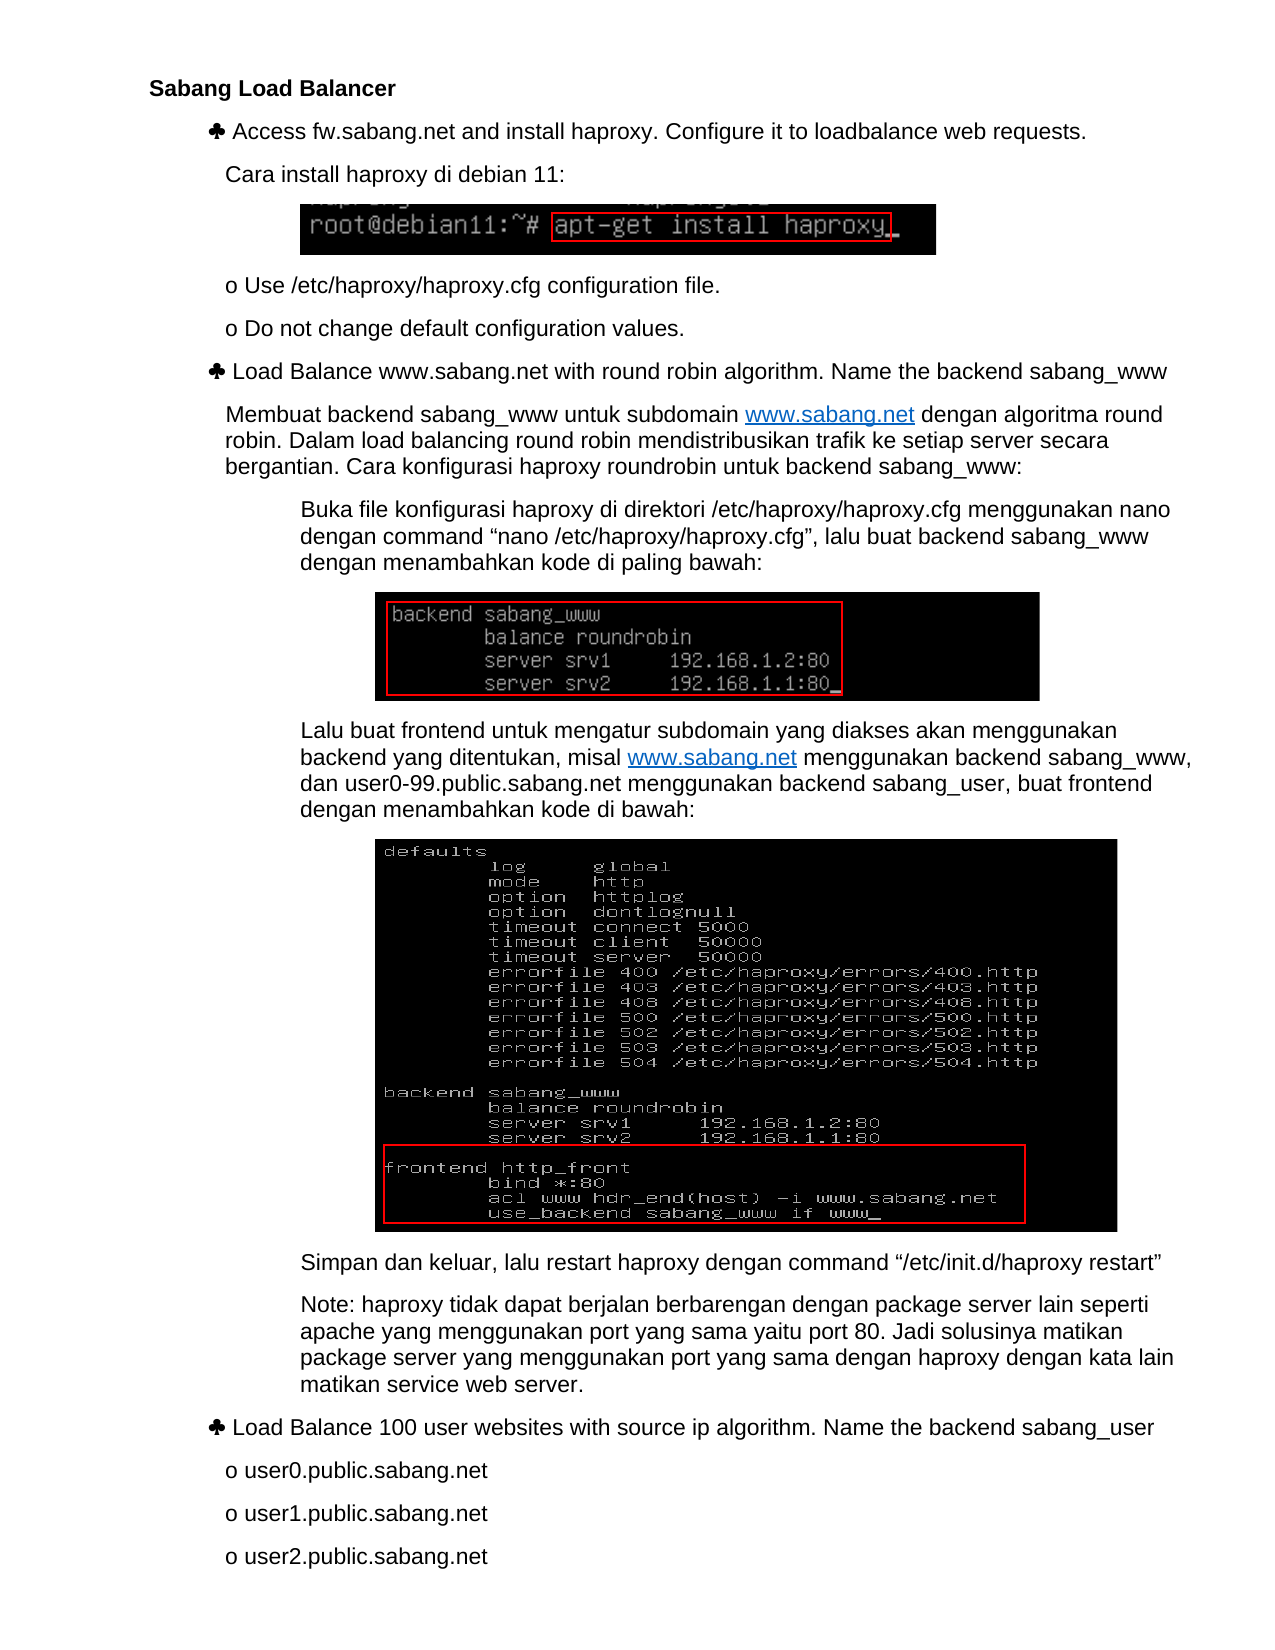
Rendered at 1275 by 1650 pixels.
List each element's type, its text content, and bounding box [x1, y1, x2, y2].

text Load Balance www.sabang.net with round robin algorithm. Name the backend sabang_www [75, 358, 1200, 384]
text o user1.public.sabang.net [92, 1499, 1200, 1526]
text Buka file konfigurasi haproxy di direktori /etc/haproxy/haproxy.cfg menggunakan nano dengan command “nano /etc/haproxy/haproxy.cfg”, lalu buat backend sabang_www dengan menambahkan kode di paling bawah: [300, 496, 1200, 575]
text Note: haproxy tidak dapat berjalan berbarengan dengan package server lain seperti apache yang menggunakan port yang sama yaitu port 80. Jadi solusinya matikan package server yang menggunakan port yang sama dengan haproxy dengan kata lain matikan service web server. [300, 1291, 1200, 1397]
text o Use /etc/haproxy/haproxy.cfg configuration file. [92, 272, 1200, 298]
text Simpan dan keluar, lalu restart haproxy dengan command “/etc/init.d/haproxy restart” [300, 1248, 1200, 1275]
picture [375, 839, 1118, 1232]
text Cara install haproxy di debian 11: [75, 161, 1200, 187]
text o user2.public.sabang.net [92, 1543, 1200, 1569]
text Sabang Load Balancer [75, 75, 1200, 101]
text Access fw.sabang.net and install haproxy. Configure it to loadbalance web requests. [75, 118, 1200, 144]
text Membuat backend sabang_www untuk subdomain www.sabang.net dengan algoritma round robin. Dalam load balancing round robin mendistribusikan trafik ke setiap server secara bergantian. Cara konfigurasi haproxy roundrobin untuk backend sabang_www: [225, 401, 1200, 480]
picture [375, 592, 1040, 701]
text o Do not change default configuration values. [92, 314, 1200, 341]
text o user0.public.sabang.net [92, 1457, 1200, 1483]
text Lalu buat frontend untuk mengatur subdomain yang diakses akan menggunakan backend yang ditentukan, misal www.sabang.net menggunakan backend sabang_www, dan user0-99.public.sabang.net menggunakan backend sabang_user, buat frontend dengan menambahkan kode di bawah: [300, 717, 1200, 823]
picture [300, 204, 937, 255]
text Load Balance 100 user websites with source ip algorithm. Name the backend sabang_user [75, 1413, 1200, 1440]
